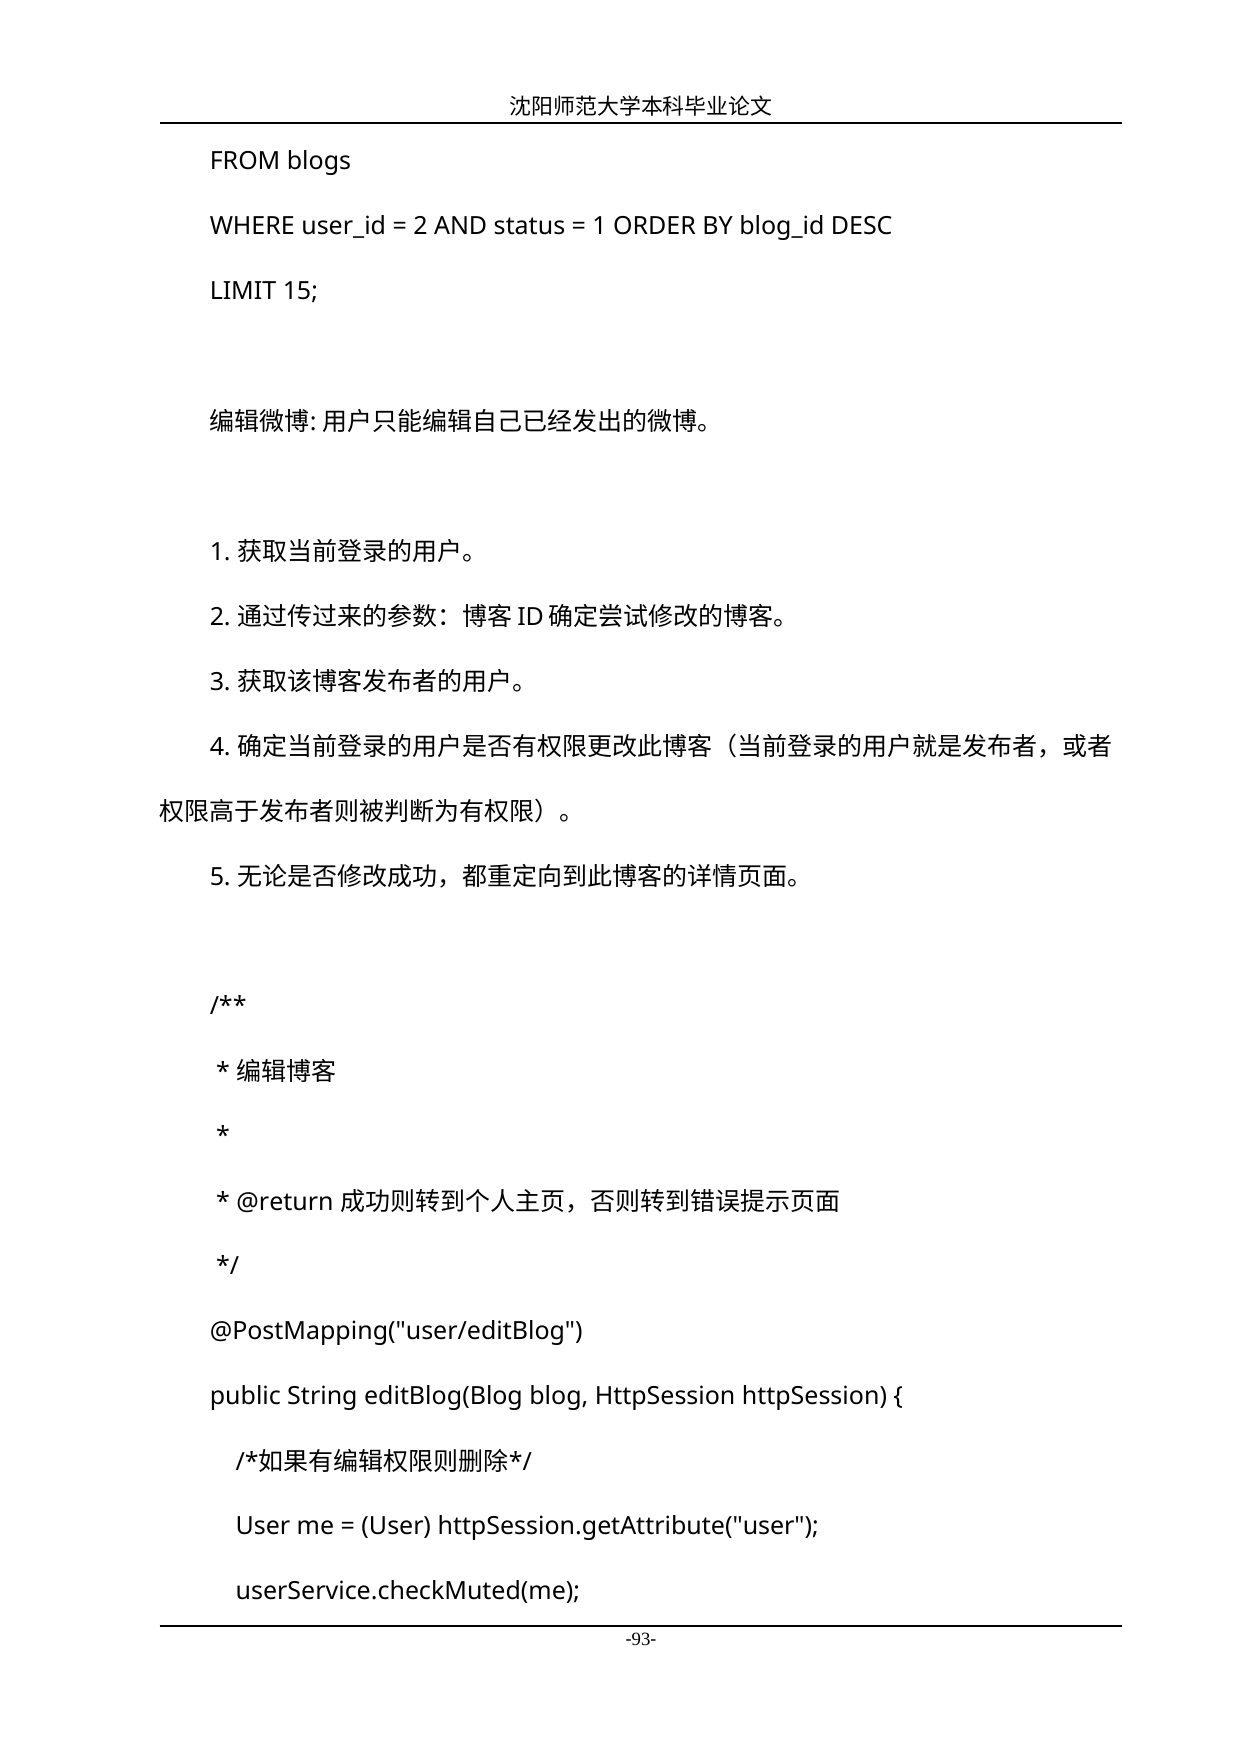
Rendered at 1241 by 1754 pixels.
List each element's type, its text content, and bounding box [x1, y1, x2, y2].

text 4. 确定当前登录的用户是否有权限更改此博客（当前登录的用户就是发布者，或者权限高于发布者则被判断为有权限）。 [159, 712, 1122, 842]
text WHERE user_id = 2 AND status = 1 ORDER BY blog_id DESC [159, 192, 1122, 257]
text * 编辑博客 [159, 1037, 1122, 1102]
text * [159, 1102, 1122, 1167]
text * @return 成功则转到个人主页，否则转到错误提示页面 [159, 1167, 1122, 1232]
text 3. 获取该博客发布者的用户。 [159, 647, 1122, 712]
text public String editBlog(Blog blog, HttpSession httpSession) { [159, 1362, 1122, 1427]
text LIMIT 15; [159, 257, 1122, 322]
text userService.checkMuted(me); [159, 1557, 1122, 1622]
text User me = (User) httpSession.getAttribute("user"); [159, 1492, 1122, 1557]
text 1. 获取当前登录的用户。 [159, 517, 1122, 582]
text /*如果有编辑权限则删除*/ [159, 1427, 1122, 1492]
text */ [159, 1232, 1122, 1297]
text 2. 通过传过来的参数：博客ID确定尝试修改的博客。 [159, 582, 1122, 647]
text FROM blogs [159, 127, 1122, 192]
text 编辑微博: 用户只能编辑自己已经发出的微博。 [159, 387, 1122, 452]
text /** [159, 972, 1122, 1037]
text @PostMapping("user/editBlog") [159, 1297, 1122, 1362]
text 5. 无论是否修改成功，都重定向到此博客的详情页面。 [159, 842, 1122, 907]
